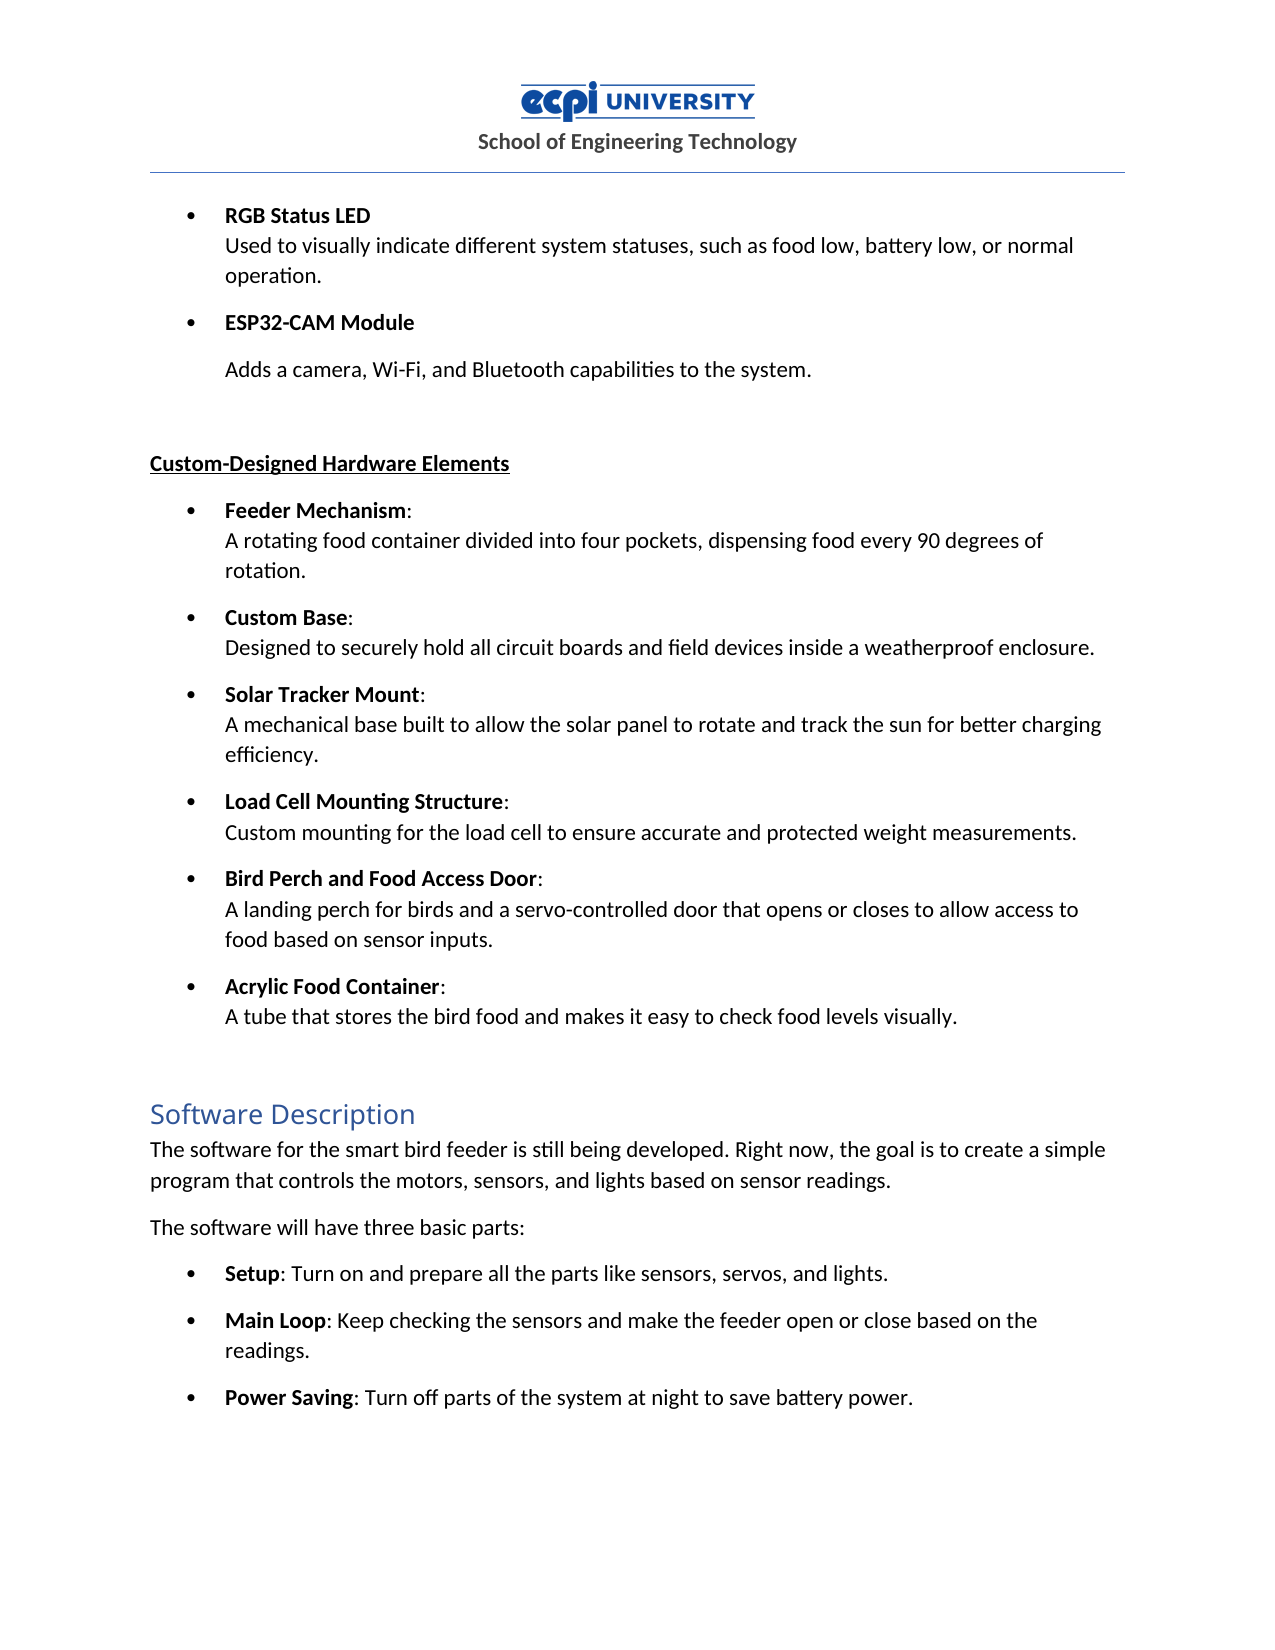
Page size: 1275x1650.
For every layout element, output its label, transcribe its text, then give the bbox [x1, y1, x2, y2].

text The software for the smart bird feeder is still being developed. Right now, the goal is to create a simple program that controls the motors, sensors, and lights based on sensor readings. [150, 1136, 1125, 1194]
picture [510, 75, 766, 128]
list Custom Base: Designed to securely hold all circuit boards and field devices inside a weatherproof enclosure. [187, 603, 1125, 661]
text Adds a camera, Wi-Fi, and Bluetooth capabilities to the system. [225, 355, 1125, 383]
list Setup: Turn on and prepare all the parts like sensors, servos, and lights. [187, 1259, 1125, 1287]
list RGB Status LED Used to visually indicate different system statuses, such as food low, battery low, or normal operation. [187, 201, 1125, 289]
text The software will have three basic parts: [150, 1213, 1125, 1241]
list Main Loop: Keep checking the sensors and make the feeder open or close based on the readings. [187, 1306, 1125, 1364]
list Power Saving: Turn off parts of the system at night to save battery power. [187, 1383, 1125, 1411]
list Load Cell Mounting Structure: Custom mounting for the load cell to ensure accurate and protected weight measurements. [187, 787, 1125, 846]
list Feeder Mechanism: A rotating food container divided into four pockets, dispensing food every 90 degrees of rotation. [187, 496, 1125, 584]
text Custom-Designed Hardware Elements [150, 449, 1125, 477]
list ESP32-CAM Module [187, 308, 1125, 336]
list Solar Tracker Mount: A mechanical base built to allow the solar panel to rotate and track the sun for better charging efficiency. [187, 680, 1125, 768]
list Bird Perch and Food Access Door: A landing perch for birds and a servo-controlled door that opens or closes to allow access to food based on sensor inputs. [187, 864, 1125, 953]
list Acrylic Food Container: A tube that stores the bird food and makes it easy to check food levels visually. [187, 972, 1125, 1030]
subtitle Software Description [150, 1096, 1125, 1133]
